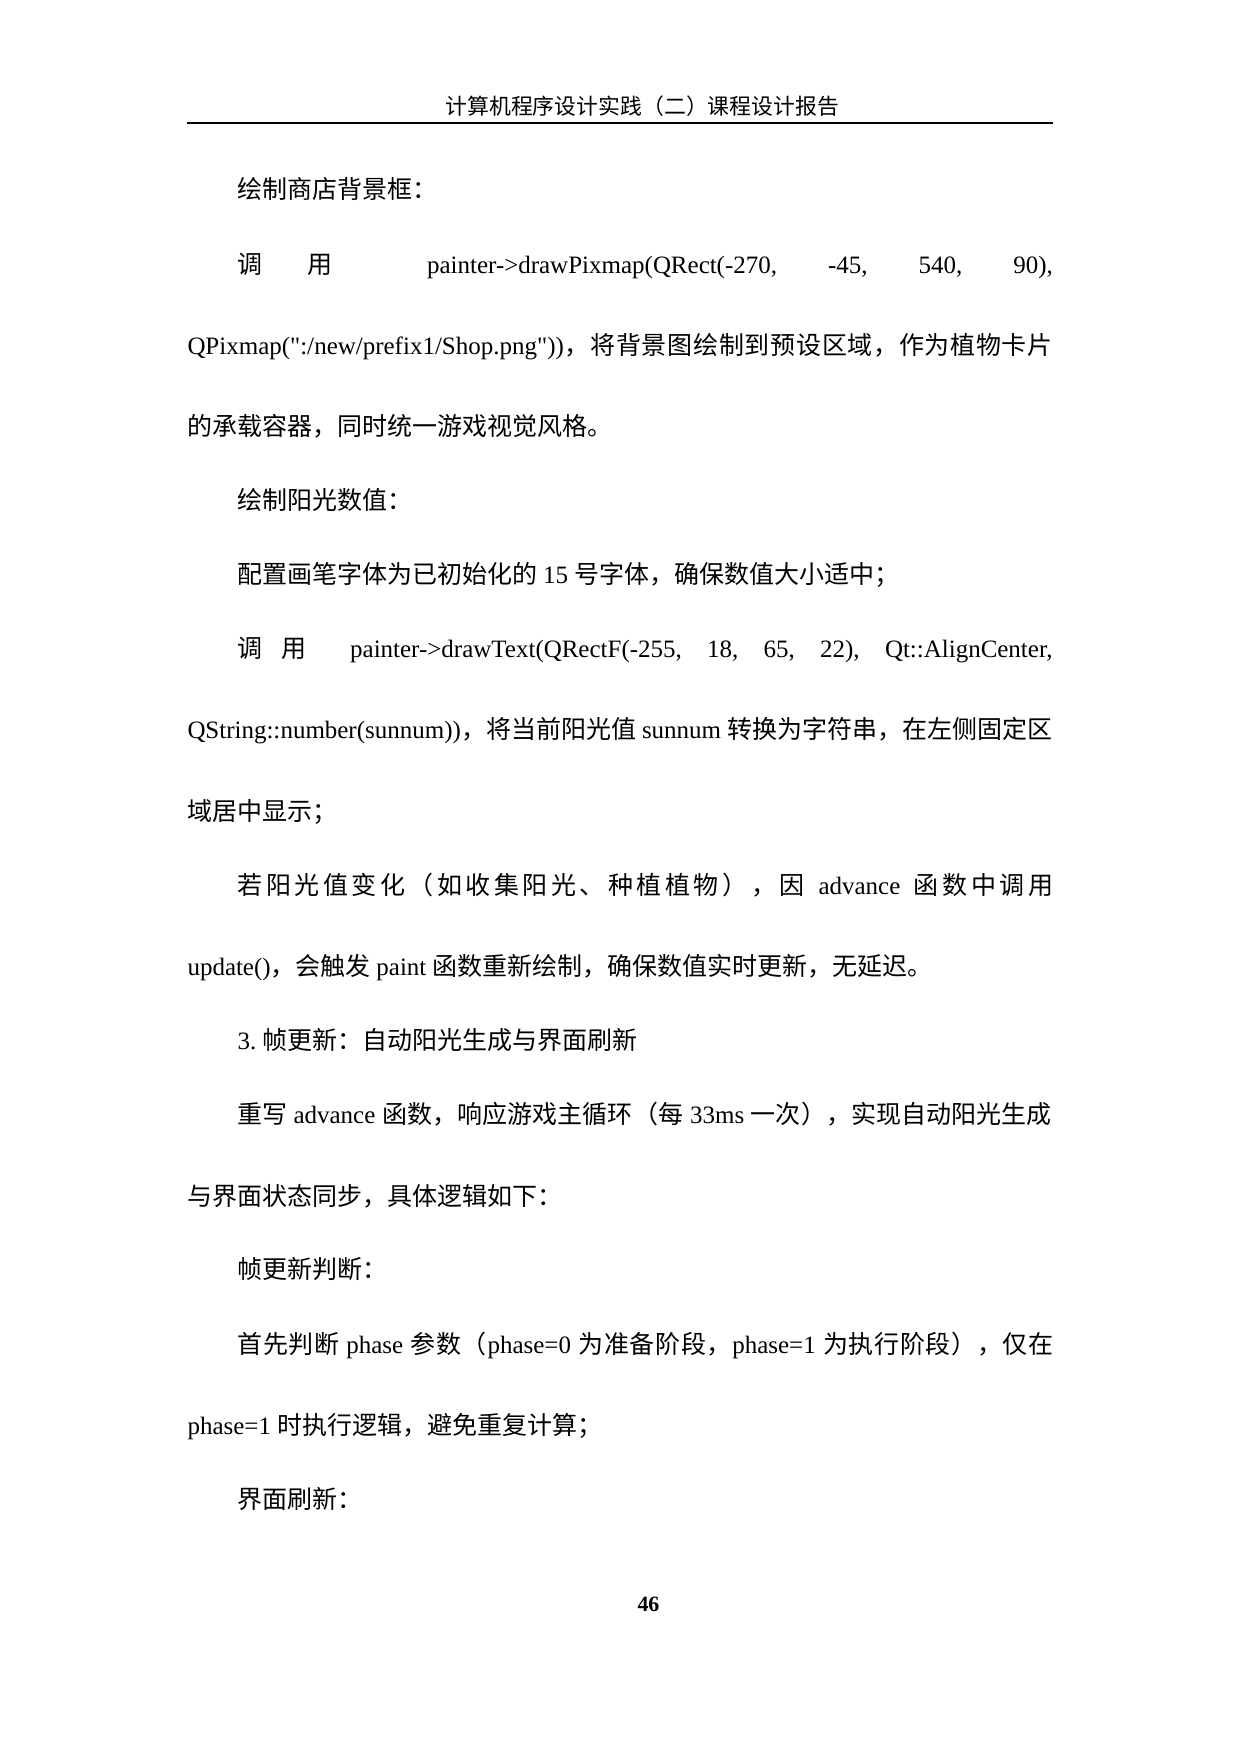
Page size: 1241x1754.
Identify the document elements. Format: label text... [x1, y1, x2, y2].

text 界面刷新： [187, 1465, 1053, 1530]
text 帧更新判断： [187, 1236, 1053, 1301]
text 首先判断 phase 参数（phase=0 为准备阶段，phase=1 为执行阶段），仅在 phase=1 时执行逻辑，避免重复计算； [187, 1310, 1053, 1456]
text 重写 advance 函数，响应游戏主循环（每 33ms 一次），实现自动阳光生成与界面状态同步，具体逻辑如下： [187, 1080, 1053, 1227]
text 调用 painter->drawPixmap(QRect(-270, -45, 540, 90), QPixmap(":/new/prefix1/Shop.png"))，将背景图绘制到预设区域，作为植物卡片的承载容器，同时统一游戏视觉风格。 [187, 230, 1053, 457]
text 配置画笔字体为已初始化的 15 号字体，确保数值大小适中； [187, 540, 1053, 605]
text 绘制商店背景框： [187, 156, 1053, 221]
text 绘制阳光数值： [187, 466, 1053, 531]
text 若阳光值变化（如收集阳光、种植植物），因 advance 函数中调用 update()，会触发 paint 函数重新绘制，确保数值实时更新，无延迟。 [187, 851, 1053, 997]
text 3. 帧更新：自动阳光生成与界面刷新 [187, 1006, 1053, 1071]
text 调用 painter->drawText(QRectF(-255, 18, 65, 22), Qt::AlignCenter, QString::number(sunnum))，将当前阳光值 sunnum 转换为字符串，在左侧固定区域居中显示； [187, 614, 1053, 842]
